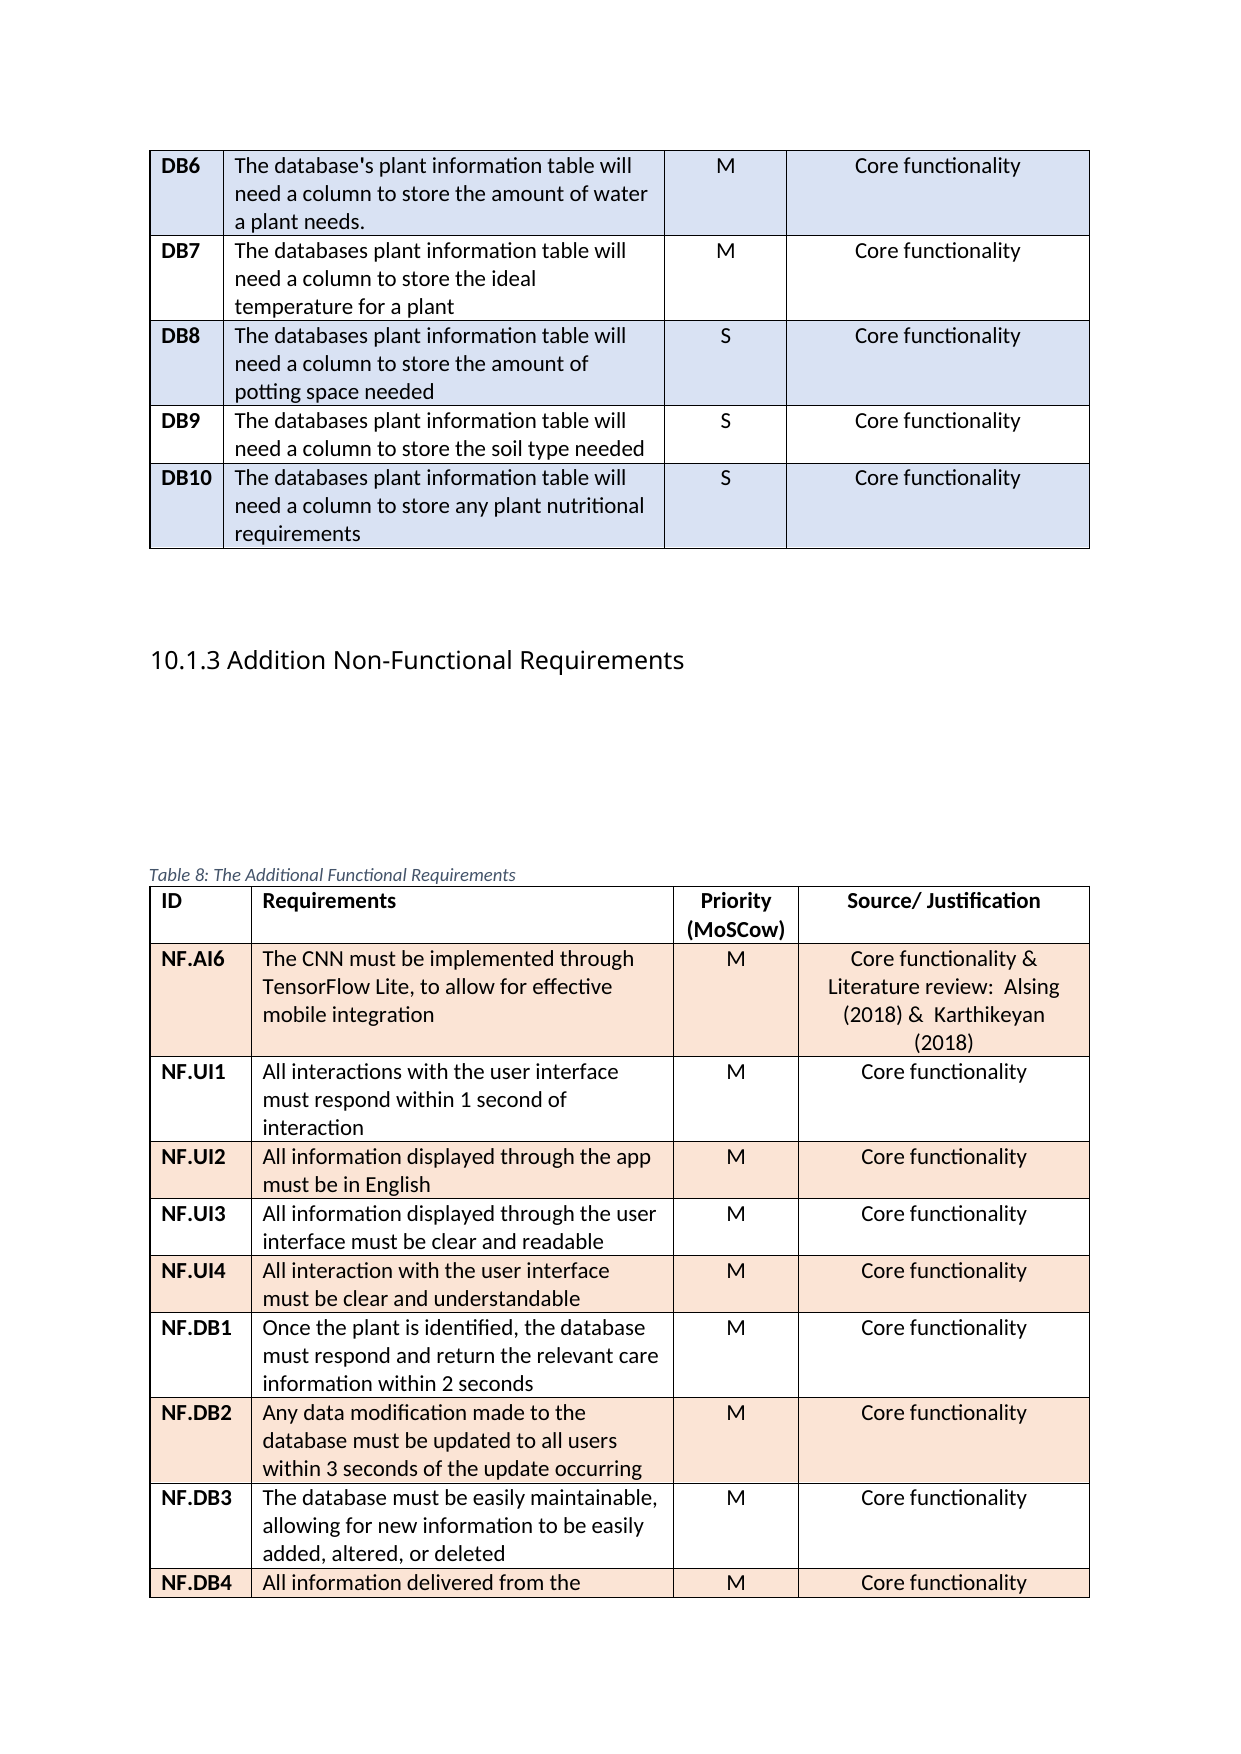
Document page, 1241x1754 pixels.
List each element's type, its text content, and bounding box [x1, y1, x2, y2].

table_cell All information displayed through the app must be in English [252, 1142, 673, 1198]
table_cell NF.UI4 [151, 1256, 251, 1312]
table_cell NF.UI2 [151, 1142, 251, 1198]
table_cell NF.DB3 [151, 1484, 251, 1567]
text Table 8: The Additional Functional Requirements [148, 863, 518, 886]
table_cell The databases plant information table will need a column to store any plant nutritional requirements [224, 464, 664, 547]
table_cell Core functionality [799, 1057, 1089, 1141]
table_cell M [674, 1398, 798, 1482]
table_cell M [674, 944, 798, 1056]
table_cell Core functionality [799, 1313, 1089, 1397]
table_cell M [665, 151, 786, 235]
table_cell The database's plant information table will need a column to store the amount of water a plant needs. [224, 151, 664, 235]
table_cell NF.UI1 [151, 1057, 251, 1141]
table_cell The databases plant information table will need a column to store the soil type needed [224, 406, 664, 462]
table_cell All interactions with the user interface must respond within 1 second of interaction [252, 1057, 673, 1141]
table_header ID [151, 887, 251, 943]
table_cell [252, 1569, 673, 1597]
table_cell M [674, 1256, 798, 1312]
table_cell Core functionality [799, 1199, 1089, 1255]
table_cell Core functionality [787, 321, 1089, 405]
table_header Source/ Justification [799, 887, 1089, 943]
table_cell Core functionality [799, 1142, 1089, 1198]
table_cell NF.DB2 [151, 1398, 251, 1482]
table_cell Core functionality [799, 1256, 1089, 1312]
table_cell Core functionality [799, 1484, 1089, 1567]
table_cell M [665, 236, 786, 320]
table_cell Core functionality [787, 464, 1089, 547]
table_cell DB9 [151, 406, 223, 462]
table_cell S [665, 406, 786, 462]
table_cell The databases plant information table will need a column to store the amount of potting space needed [224, 321, 664, 405]
table_cell M [674, 1142, 798, 1198]
table_cell DB6 [151, 151, 223, 235]
table_cell Once the plant is identified, the database must respond and return the relevant care information within 2 seconds [252, 1313, 673, 1397]
table_cell Core functionality [799, 1398, 1089, 1482]
table_cell M [674, 1313, 798, 1397]
table_cell DB10 [151, 464, 223, 547]
table_cell Core functionality & Literature review: Alsing (2018) & Karthikeyan (2018) [799, 944, 1089, 1056]
table_cell NF.DB4 [151, 1569, 251, 1597]
table_cell S [665, 321, 786, 405]
table_cell M [674, 1057, 798, 1141]
table_cell M [674, 1199, 798, 1255]
table_cell M [674, 1484, 798, 1567]
table_cell M [674, 1569, 798, 1597]
table_cell The database must be easily maintainable, allowing for new information to be easily added, altered, or deleted [252, 1484, 673, 1567]
table_cell Core functionality [787, 236, 1089, 320]
table_cell DB7 [151, 236, 223, 320]
table_cell Core functionality [787, 406, 1089, 462]
table_cell All information displayed through the user interface must be clear and readable [252, 1199, 673, 1255]
subtitle 10.1.3 Addition Non-Functional Requirements [150, 642, 1090, 676]
table_cell The databases plant information table will need a column to store the ideal temperature for a plant [224, 236, 664, 320]
table_cell All interaction with the user interface must be clear and understandable [252, 1256, 673, 1312]
table_cell The CNN must be implemented through TensorFlow Lite, to allow for effective mobile integration [252, 944, 673, 1056]
table_header Requirements [252, 887, 673, 943]
table_header Priority (MoSCow) [674, 887, 798, 943]
table_cell S [665, 464, 786, 547]
table_cell Core functionality [787, 151, 1089, 235]
table_cell Core functionality [799, 1569, 1089, 1597]
table_cell NF.AI6 [151, 944, 251, 1056]
table_cell NF.DB1 [151, 1313, 251, 1397]
table_cell Any data modification made to the database must be updated to all users within 3 seconds of the update occurring [252, 1398, 673, 1482]
table_cell NF.UI3 [151, 1199, 251, 1255]
table_cell DB8 [151, 321, 223, 405]
